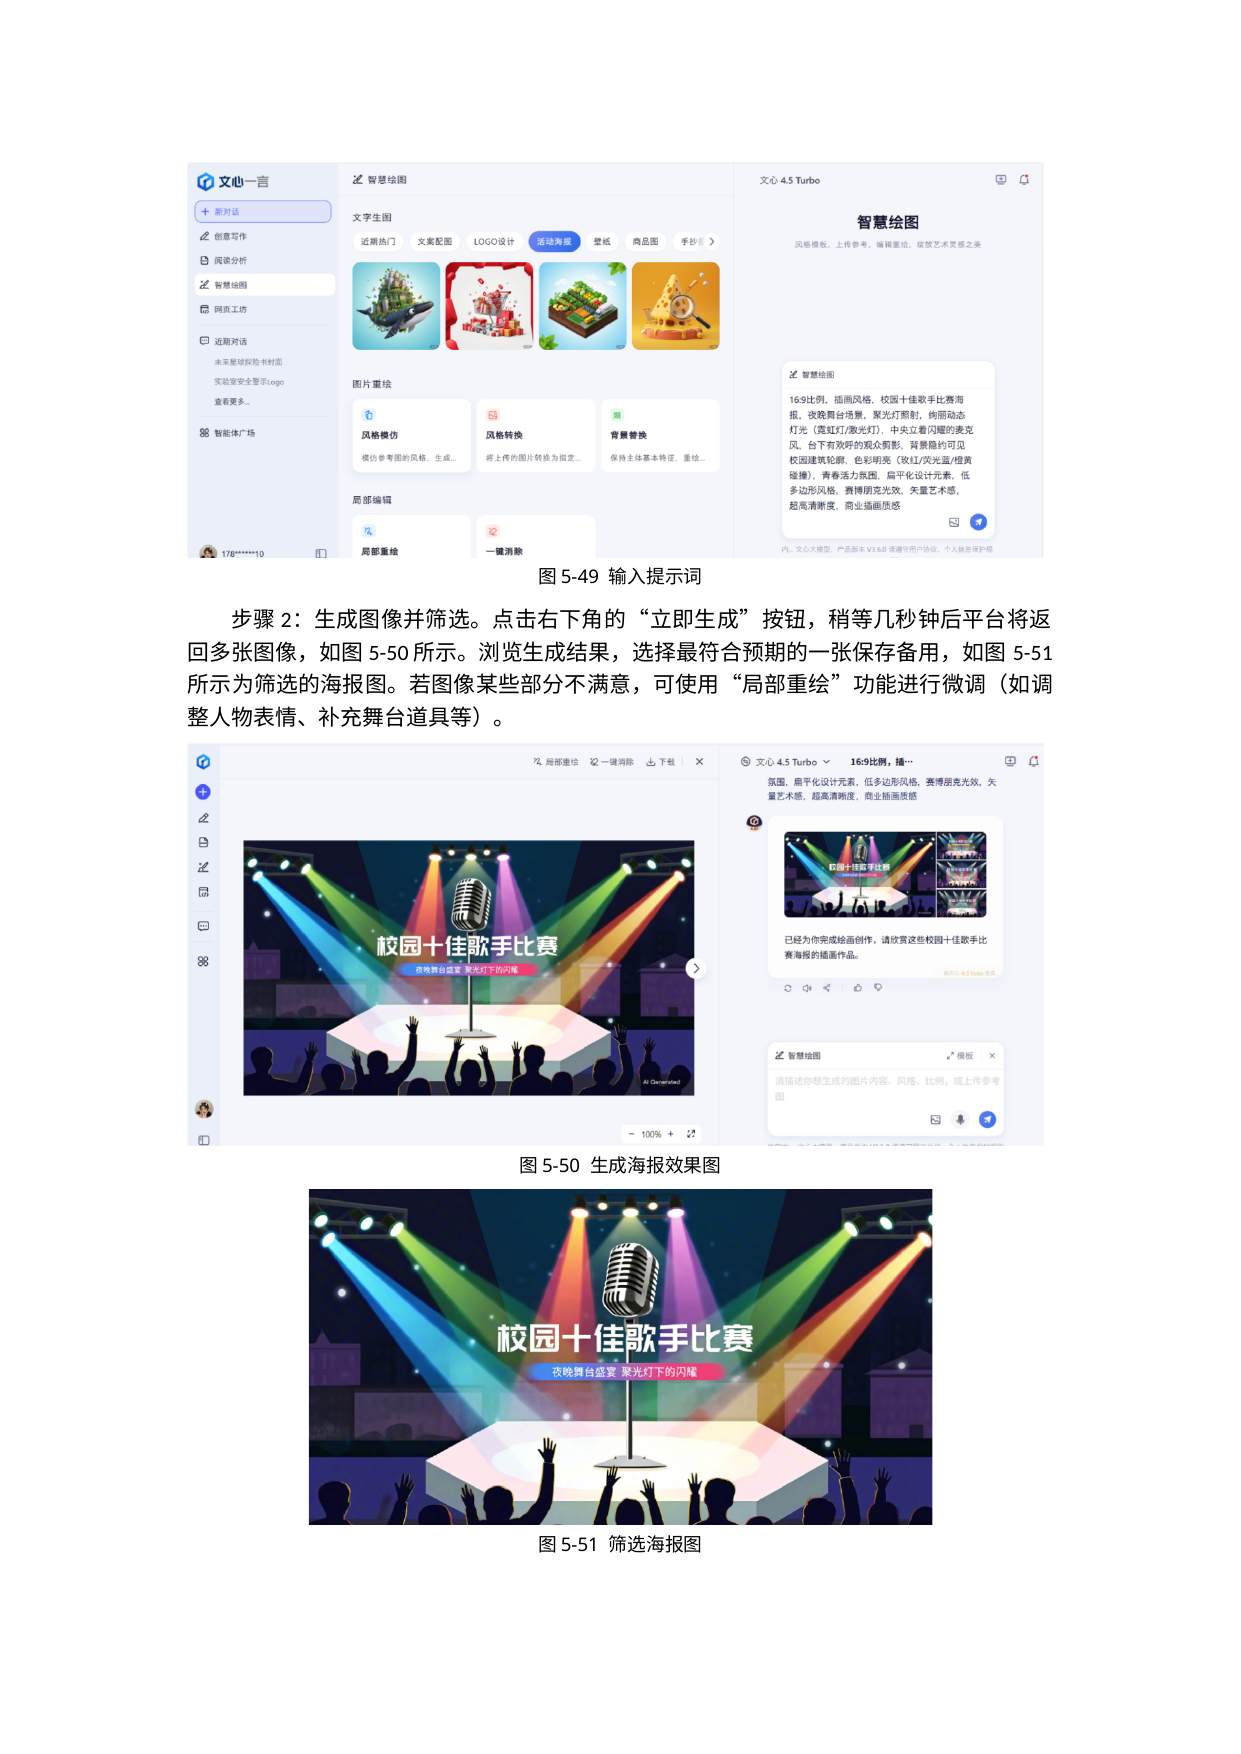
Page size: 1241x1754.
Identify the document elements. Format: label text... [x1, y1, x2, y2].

text 步骤2：生成图像并筛选。点击右下角的“立即生成”按钮，稍等几秒钟后平台将返回多张图像，如图5-50所示。浏览生成结果，选择最符合预期的一张保存备用，如图5-51所示为筛选的海报图。若图像某些部分不满意，可使用“局部重绘”功能进行微调（如调整人物表情、补充舞台道具等）。 [187, 601, 1053, 731]
text 图5-51 筛选海报图 [187, 1531, 1053, 1556]
text 图5-50 生成海报效果图 [187, 1152, 1053, 1177]
picture [307, 1189, 933, 1525]
text 图5-49 输入提示词 [187, 564, 1053, 589]
picture [187, 743, 1044, 1146]
picture [187, 162, 1044, 558]
